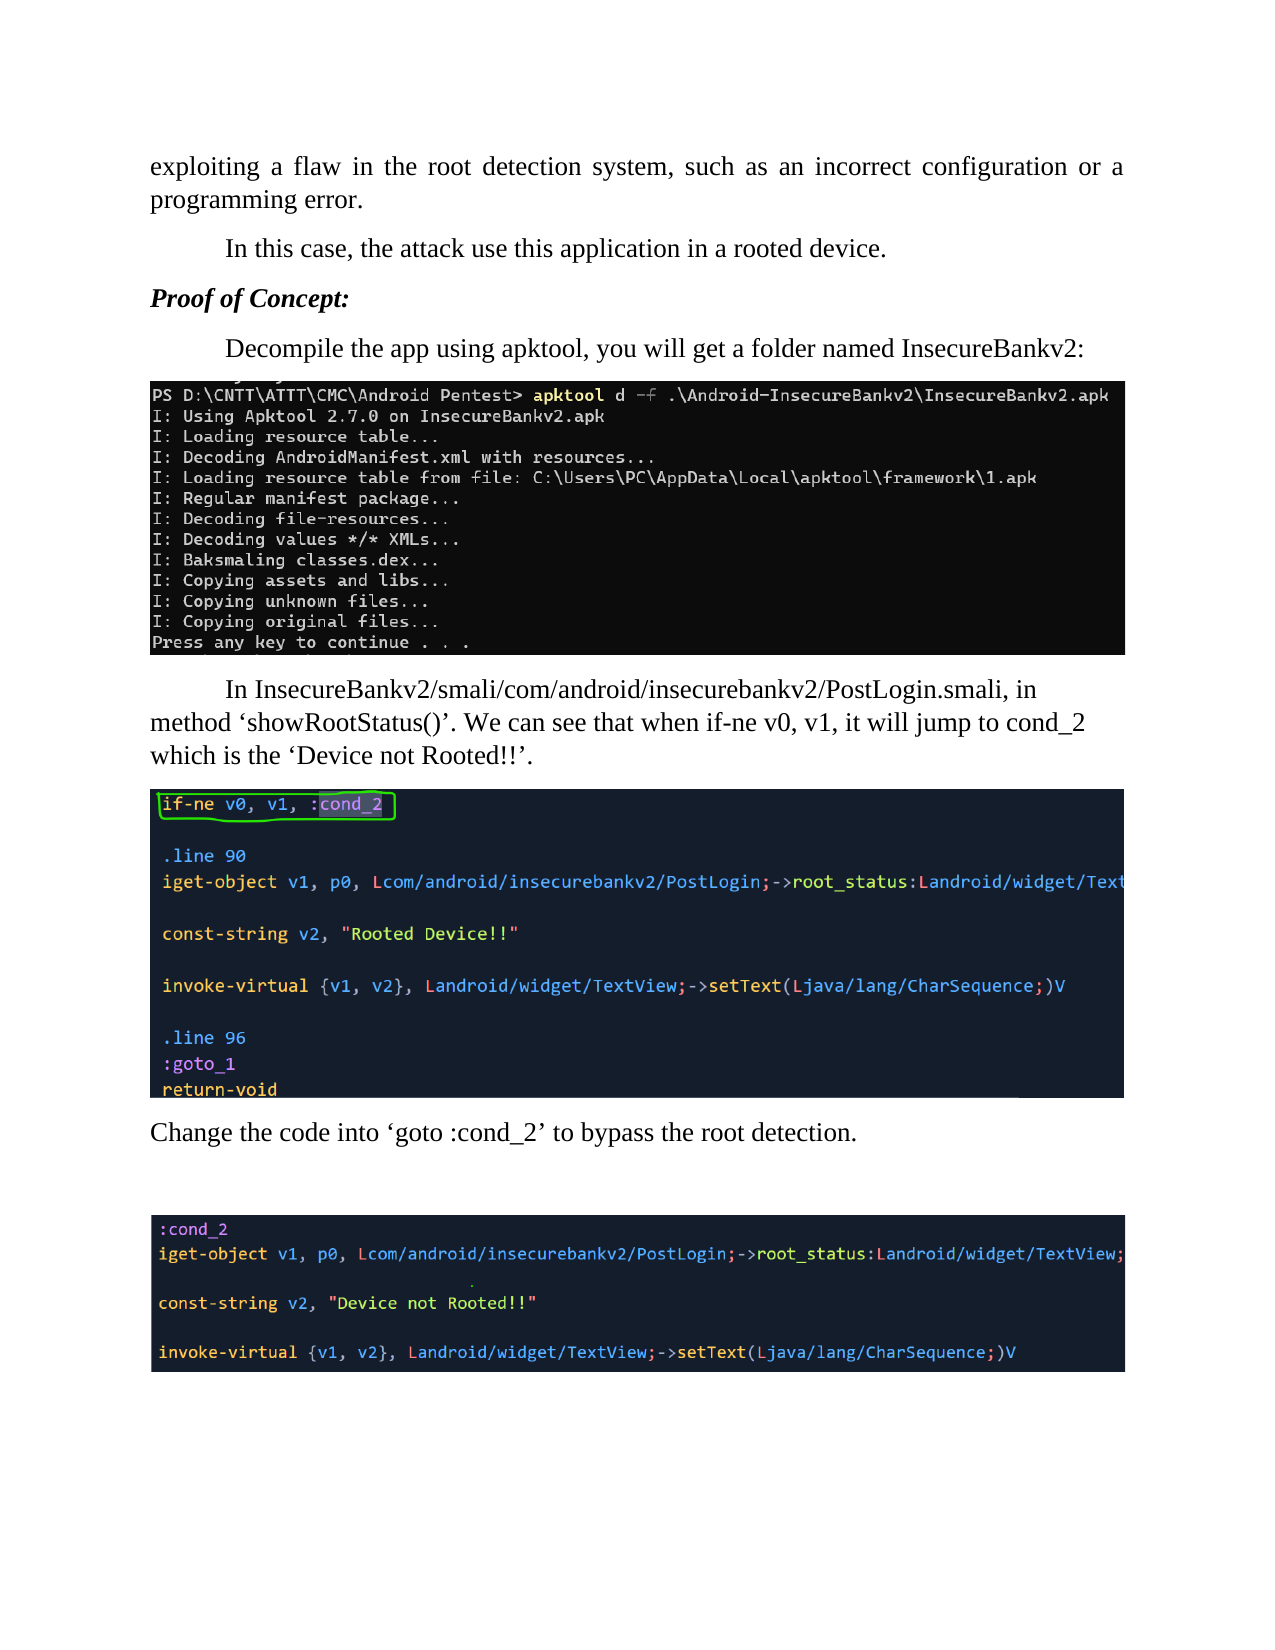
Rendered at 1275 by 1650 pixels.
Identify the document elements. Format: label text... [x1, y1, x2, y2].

text Decompile the app using apktool, you will get a folder named InsecureBankv2: [150, 332, 1125, 363]
picture [150, 381, 1125, 655]
text Proof of Concept: [150, 282, 1125, 313]
text In this case, the attack use this application in a rooted device. [150, 232, 1125, 264]
text Change the code into ‘goto :cond_2’ to bypass the root detection. [150, 1116, 1125, 1147]
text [150, 150, 1125, 214]
picture [151, 1215, 1125, 1372]
picture [150, 788, 1124, 1098]
text In InsecureBankv2/smali/com/android/insecurebankv2/PostLogin.smali, in method ‘showRootStatus()’. We can see that when if-ne v0, v1, it will jump to cond_2 which is the ‘Device not Rooted!!’. [150, 673, 1125, 770]
